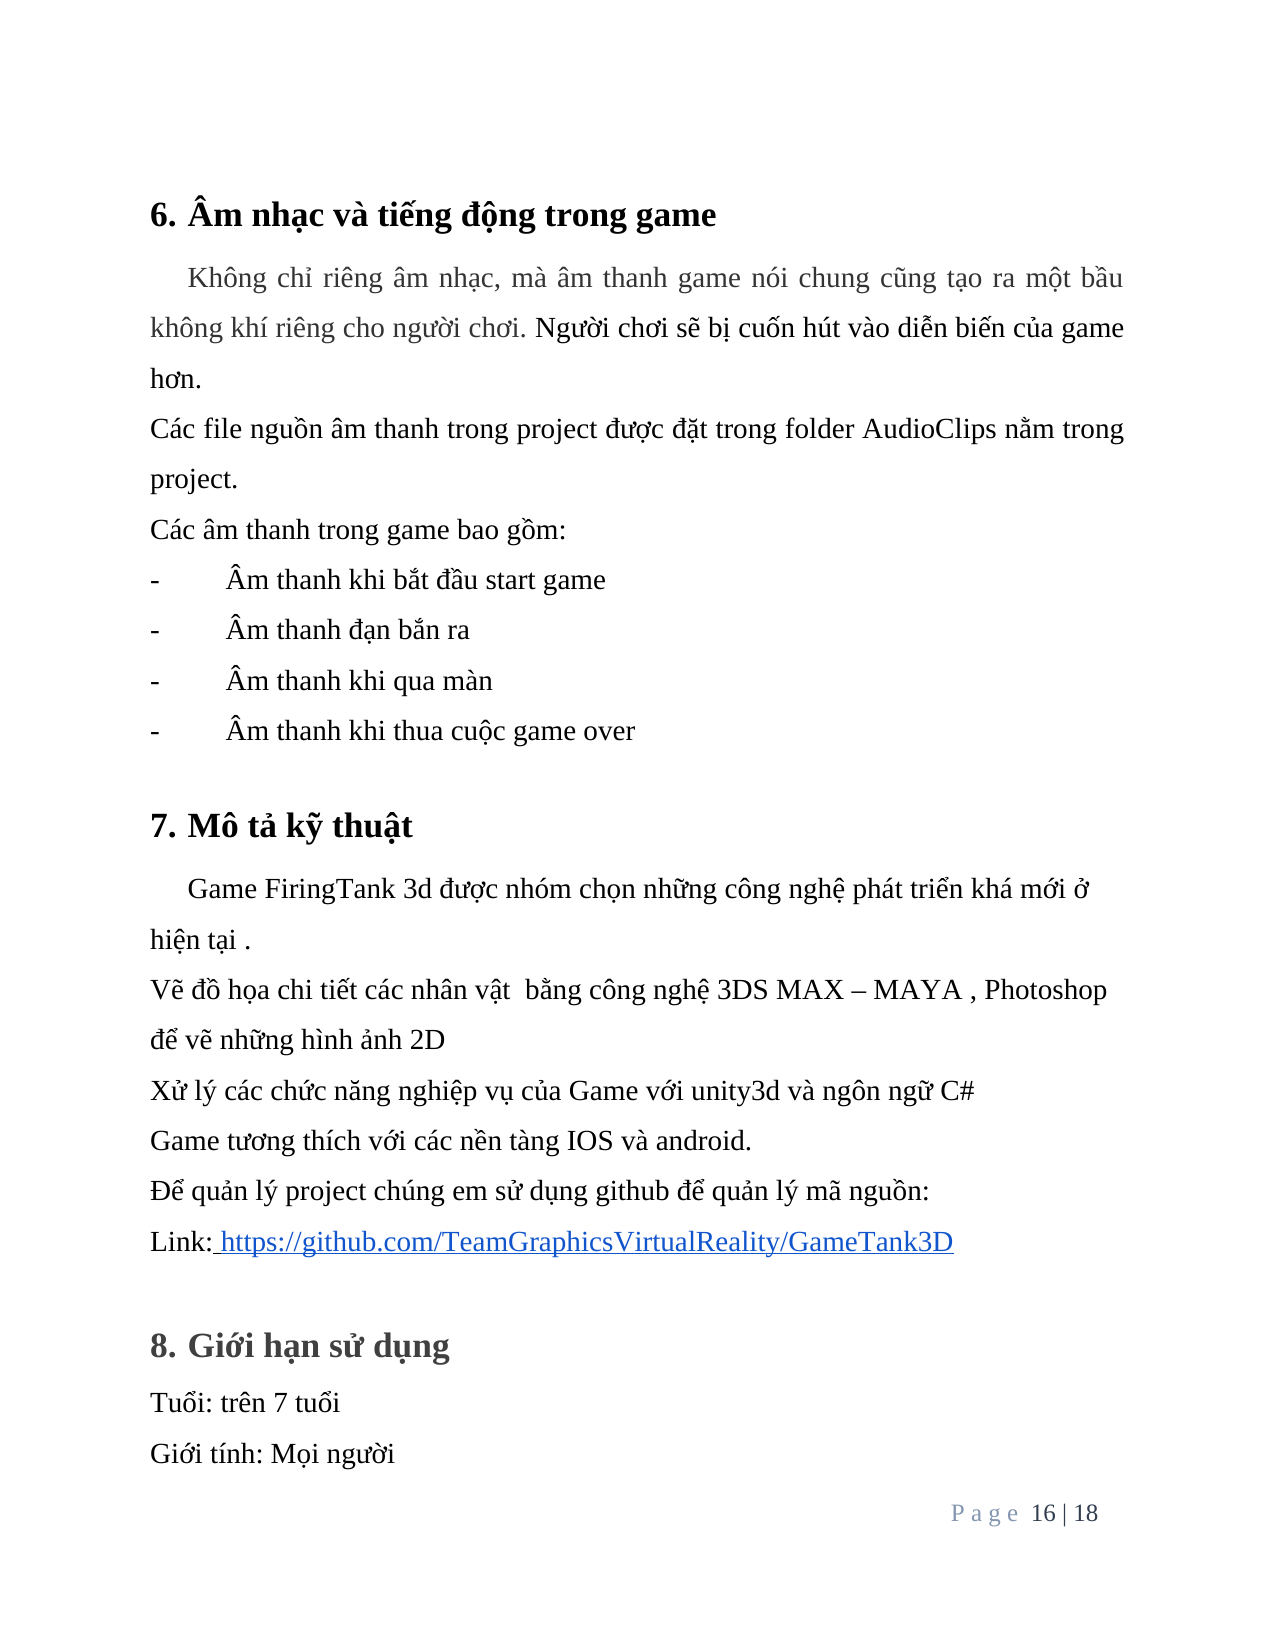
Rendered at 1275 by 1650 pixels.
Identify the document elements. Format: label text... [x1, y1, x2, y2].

text Tuổi: trên 7 tuổi [150, 1386, 1125, 1419]
list Giới hạn sử dụng [150, 1324, 1125, 1365]
list Âm nhạc và tiếng động trong game [150, 193, 1125, 234]
text - Âm thanh khi thua cuộc game over [150, 713, 1125, 747]
text Giới tính: Mọi người [150, 1436, 1125, 1469]
text - Âm thanh khi bắt đầu start game [150, 562, 1125, 596]
text Vẽ đồ họa chi tiết các nhân vật bằng công nghệ 3DS MAX – MAYA , Photoshop để vẽ những hình ảnh 2D [150, 972, 1125, 1056]
text Để quản lý project chúng em sử dụng github để quản lý mã nguồn: [150, 1173, 1125, 1207]
text - Âm thanh khi qua màn [150, 663, 1125, 696]
text Không chỉ riêng âm nhạc, mà âm thanh game nói chung cũng tạo ra một bầu không khí riêng cho người chơi. Người chơi sẽ bị cuốn hút vào diễn biến của game hơn. [150, 260, 1125, 394]
text Game FiringTank 3d được nhóm chọn những công nghệ phát triển khá mới ở hiện tại . [150, 871, 1125, 955]
list Mô tả kỹ thuật [150, 804, 1125, 845]
text Xử lý các chức năng nghiệp vụ của Game với unity3d và ngôn ngữ C# [150, 1073, 1125, 1106]
text Link: https://github.com/TeamGraphicsVirtualReality/GameTank3D [150, 1224, 1125, 1257]
text Game tương thích với các nền tàng IOS và android. [150, 1123, 1125, 1157]
text Các file nguồn âm thanh trong project được đặt trong folder AudioClips nằm trong project. [150, 411, 1125, 495]
text Các âm thanh trong game bao gồm: [150, 512, 1125, 545]
text - Âm thanh đạn bắn ra [150, 612, 1125, 646]
